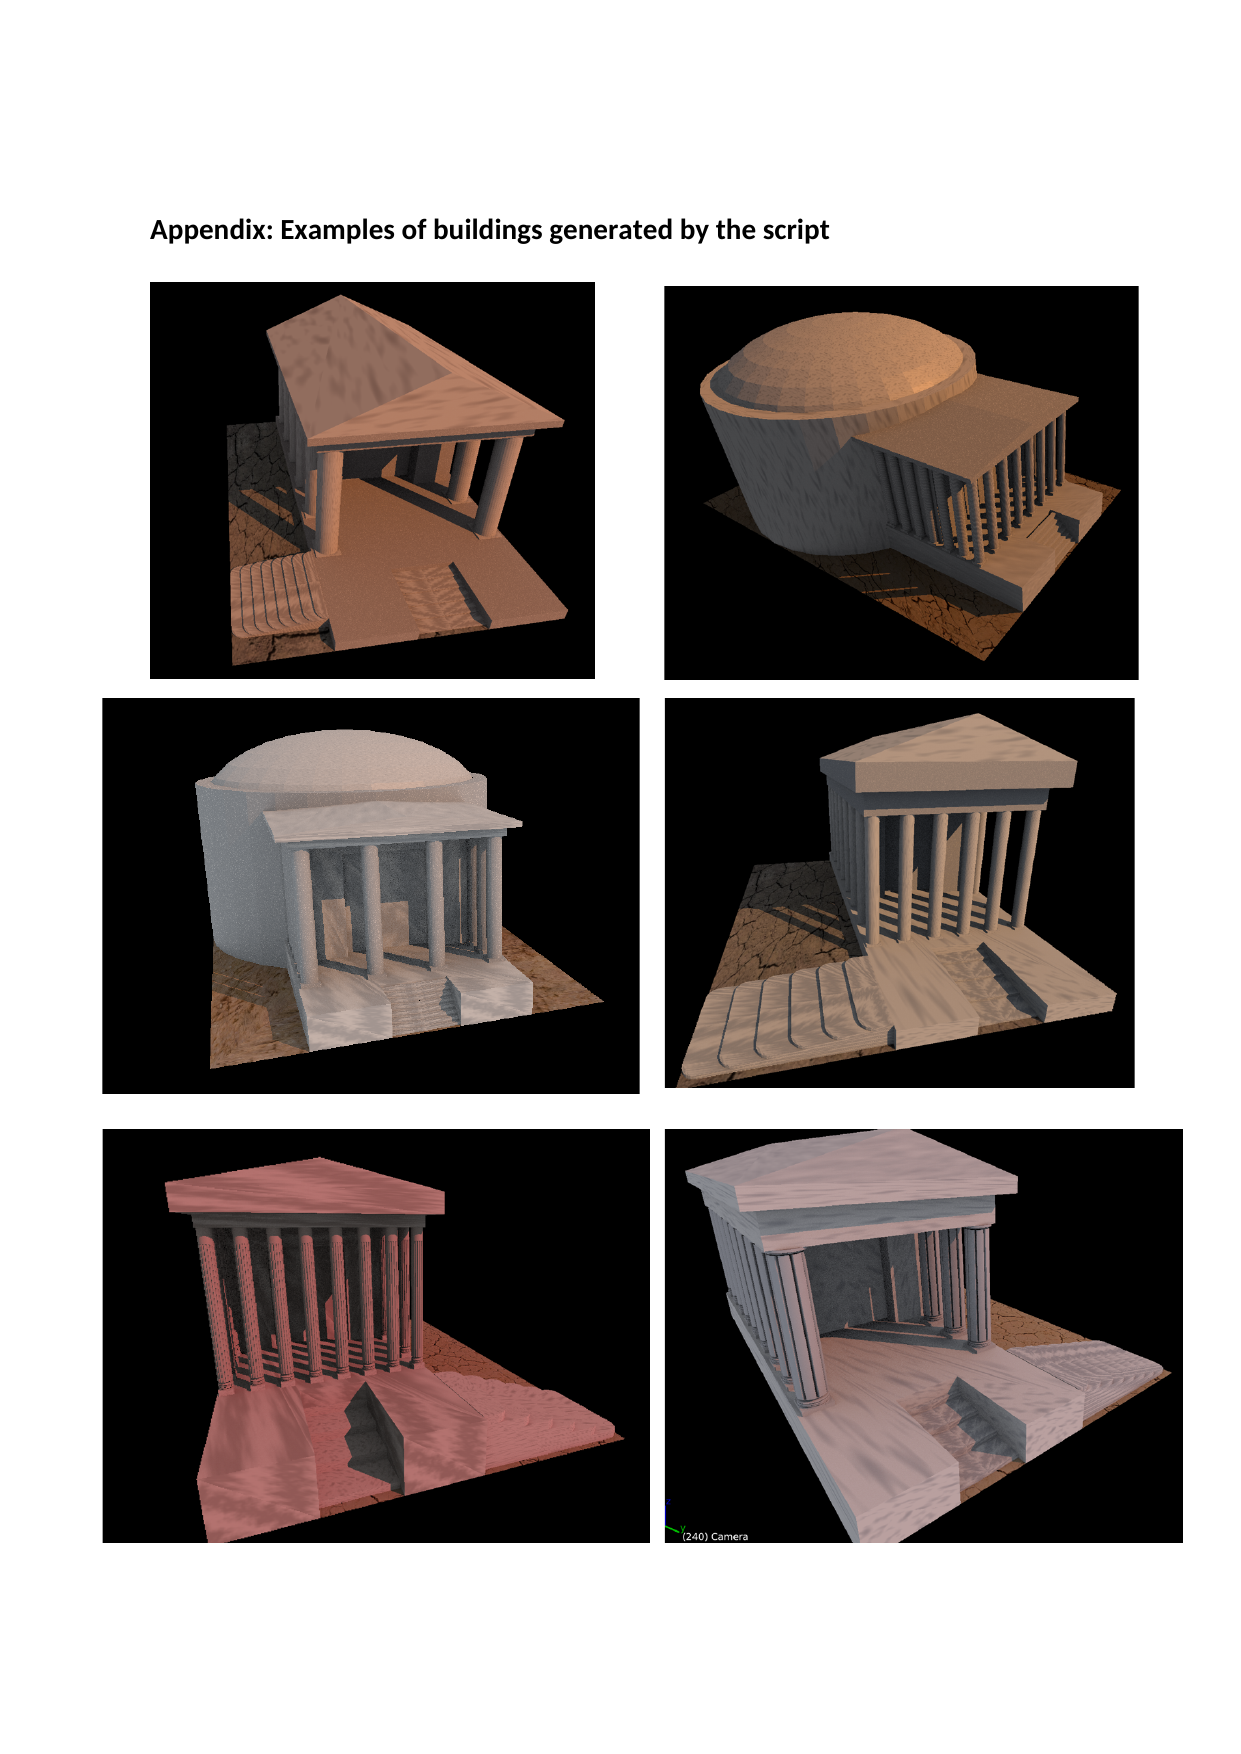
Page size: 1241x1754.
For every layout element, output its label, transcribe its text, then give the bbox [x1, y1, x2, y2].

picture [664, 286, 1139, 680]
picture [664, 1129, 1183, 1543]
picture [102, 698, 640, 1094]
picture [664, 698, 1135, 1088]
text Appendix: Examples of buildings generated by the script [150, 211, 1090, 247]
picture [150, 282, 595, 679]
picture [102, 1129, 650, 1543]
